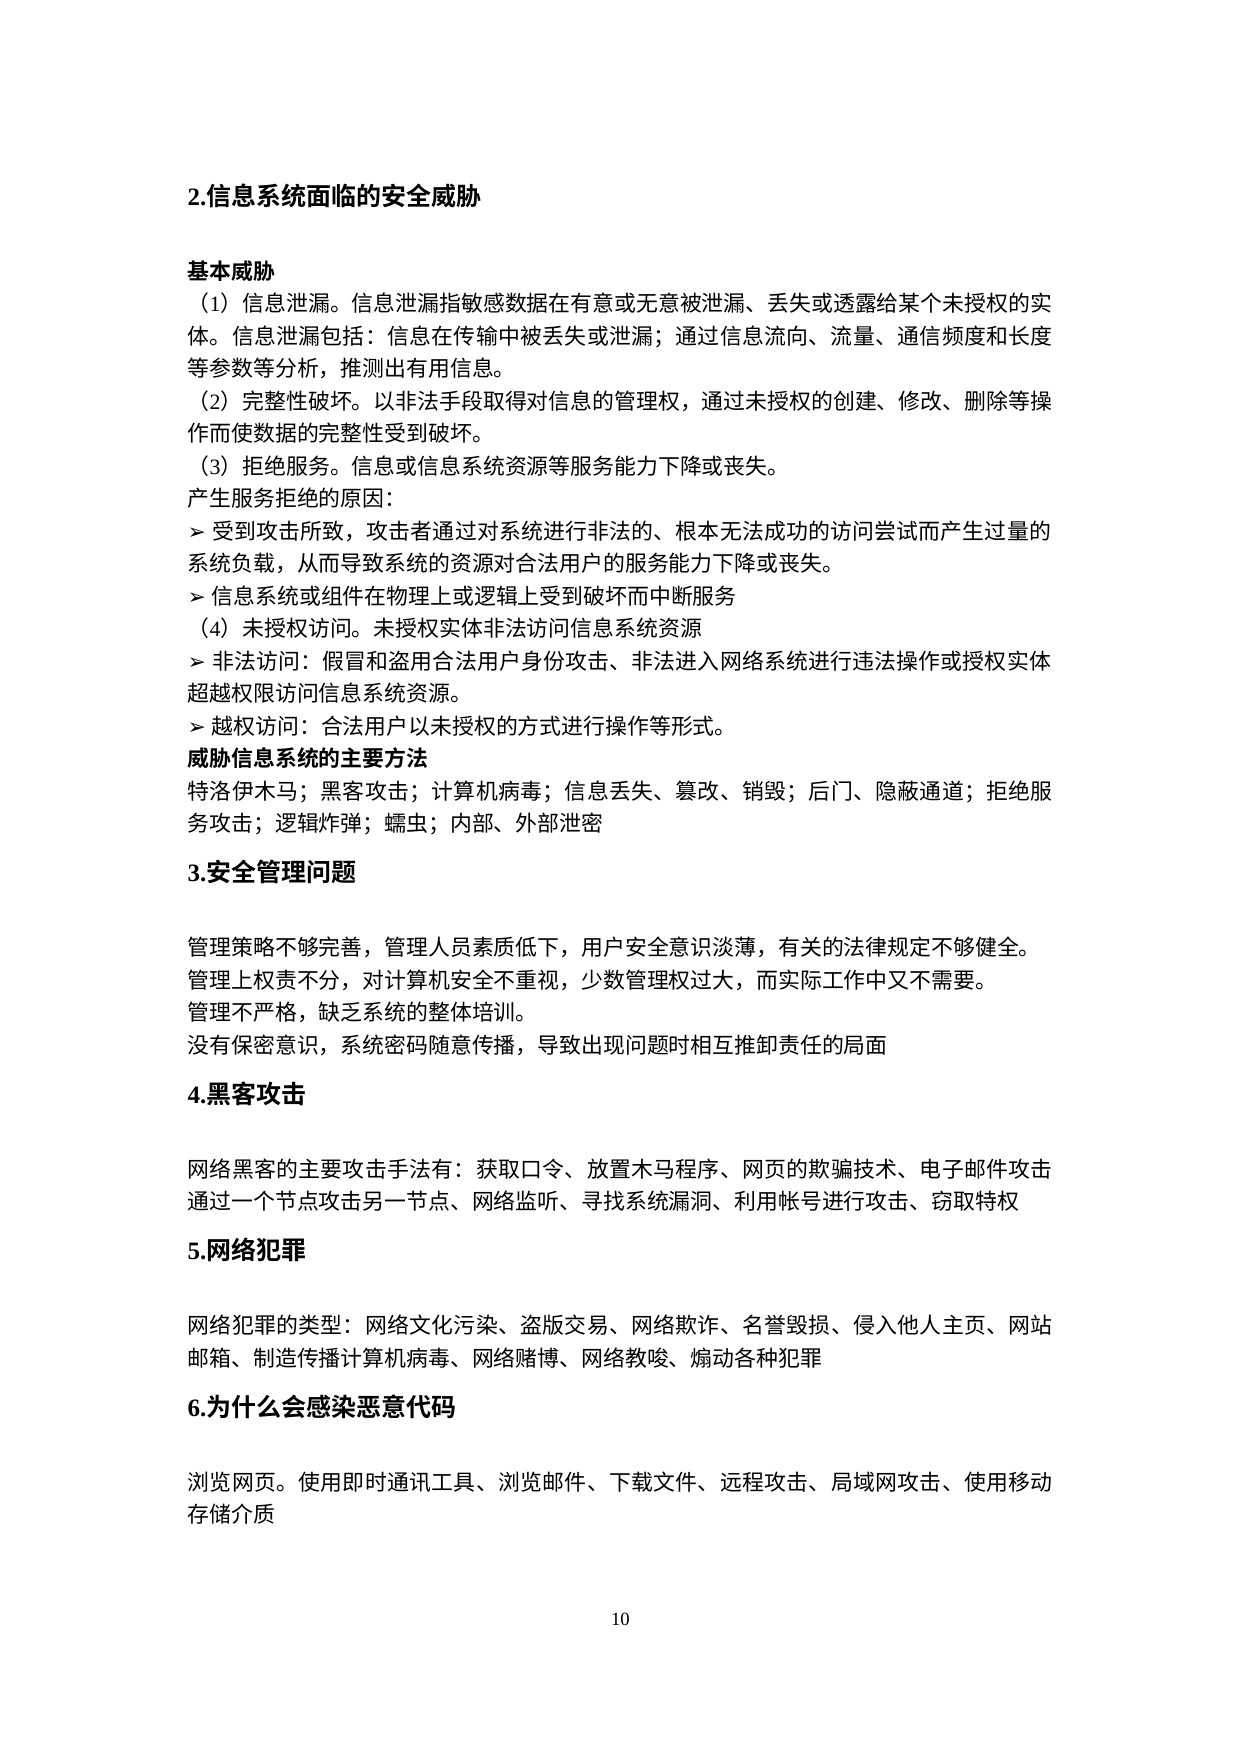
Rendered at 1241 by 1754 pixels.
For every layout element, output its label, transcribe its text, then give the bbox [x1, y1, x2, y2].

text 基本威胁 [187, 253, 1053, 286]
text ➢ 受到攻击所致，攻击者通过对系统进行非法的、根本无法成功的访问尝试而产生过量的系统负载，从而导致系统的资源对合法用户的服务能力下降或丧失。 [187, 513, 1053, 578]
text 管理不严格，缺乏系统的整体培训。 [187, 995, 1053, 1027]
text （3）拒绝服务。信息或信息系统资源等服务能力下降或丧失。 [187, 448, 1053, 481]
text 没有保密意识，系统密码随意传播，导致出现问题时相互推卸责任的局面 [187, 1027, 1053, 1060]
subtitle 2.信息系统面临的安全威胁 [187, 162, 1053, 227]
text （1）信息泄漏。信息泄漏指敏感数据在有意或无意被泄漏、丢失或透露给某个未授权的实体。信息泄漏包括：信息在传输中被丢失或泄漏；通过信息流向、流量、通信频度和长度等参数等分析，推测出有用信息。 [187, 286, 1053, 383]
text ➢ 越权访问：合法用户以未授权的方式进行操作等形式。 [187, 708, 1053, 741]
text 特洛伊木马；黑客攻击；计算机病毒；信息丢失、篡改、销毁；后门、隐蔽通道；拒绝服务攻击；逻辑炸弹；蠕虫；内部、外部泄密 [187, 773, 1053, 838]
subtitle 4.黑客攻击 [187, 1060, 1053, 1125]
subtitle 6.为什么会感染恶意代码 [187, 1373, 1053, 1438]
text 网络黑客的主要攻击手法有：获取口令、放置木马程序、网页的欺骗技术、电子邮件攻击、通过一个节点攻击另一节点、网络监听、寻找系统漏洞、利用帐号进行攻击、窃取特权 [187, 1151, 1053, 1216]
text 管理策略不够完善，管理人员素质低下，用户安全意识淡薄，有关的法律规定不够健全。 [187, 930, 1053, 962]
text 威胁信息系统的主要方法 [187, 741, 1053, 773]
text 产生服务拒绝的原因： [187, 481, 1053, 513]
text ➢ 信息系统或组件在物理上或逻辑上受到破坏而中断服务 [187, 578, 1053, 611]
text 管理上权责不分，对计算机安全不重视，少数管理权过大，而实际工作中又不需要。 [187, 962, 1053, 995]
text ➢ 非法访问：假冒和盗用合法用户身份攻击、非法进入网络系统进行违法操作或授权实体超越权限访问信息系统资源。 [187, 643, 1053, 708]
text 浏览网页。使用即时通讯工具、浏览邮件、下载文件、远程攻击、局域网攻击、使用移动存储介质 [187, 1464, 1053, 1529]
text 网络犯罪的类型：网络文化污染、盗版交易、网络欺诈、名誉毁损、侵入他人主页、网站、邮箱、制造传播计算机病毒、网络赌博、网络教唆、煽动各种犯罪 [187, 1308, 1053, 1373]
subtitle 3.安全管理问题 [187, 838, 1053, 903]
text （2）完整性破坏。以非法手段取得对信息的管理权，通过未授权的创建、修改、删除等操作而使数据的完整性受到破坏。 [187, 383, 1053, 448]
subtitle 5.网络犯罪 [187, 1216, 1053, 1281]
text （4）未授权访问。未授权实体非法访问信息系统资源 [187, 611, 1053, 643]
